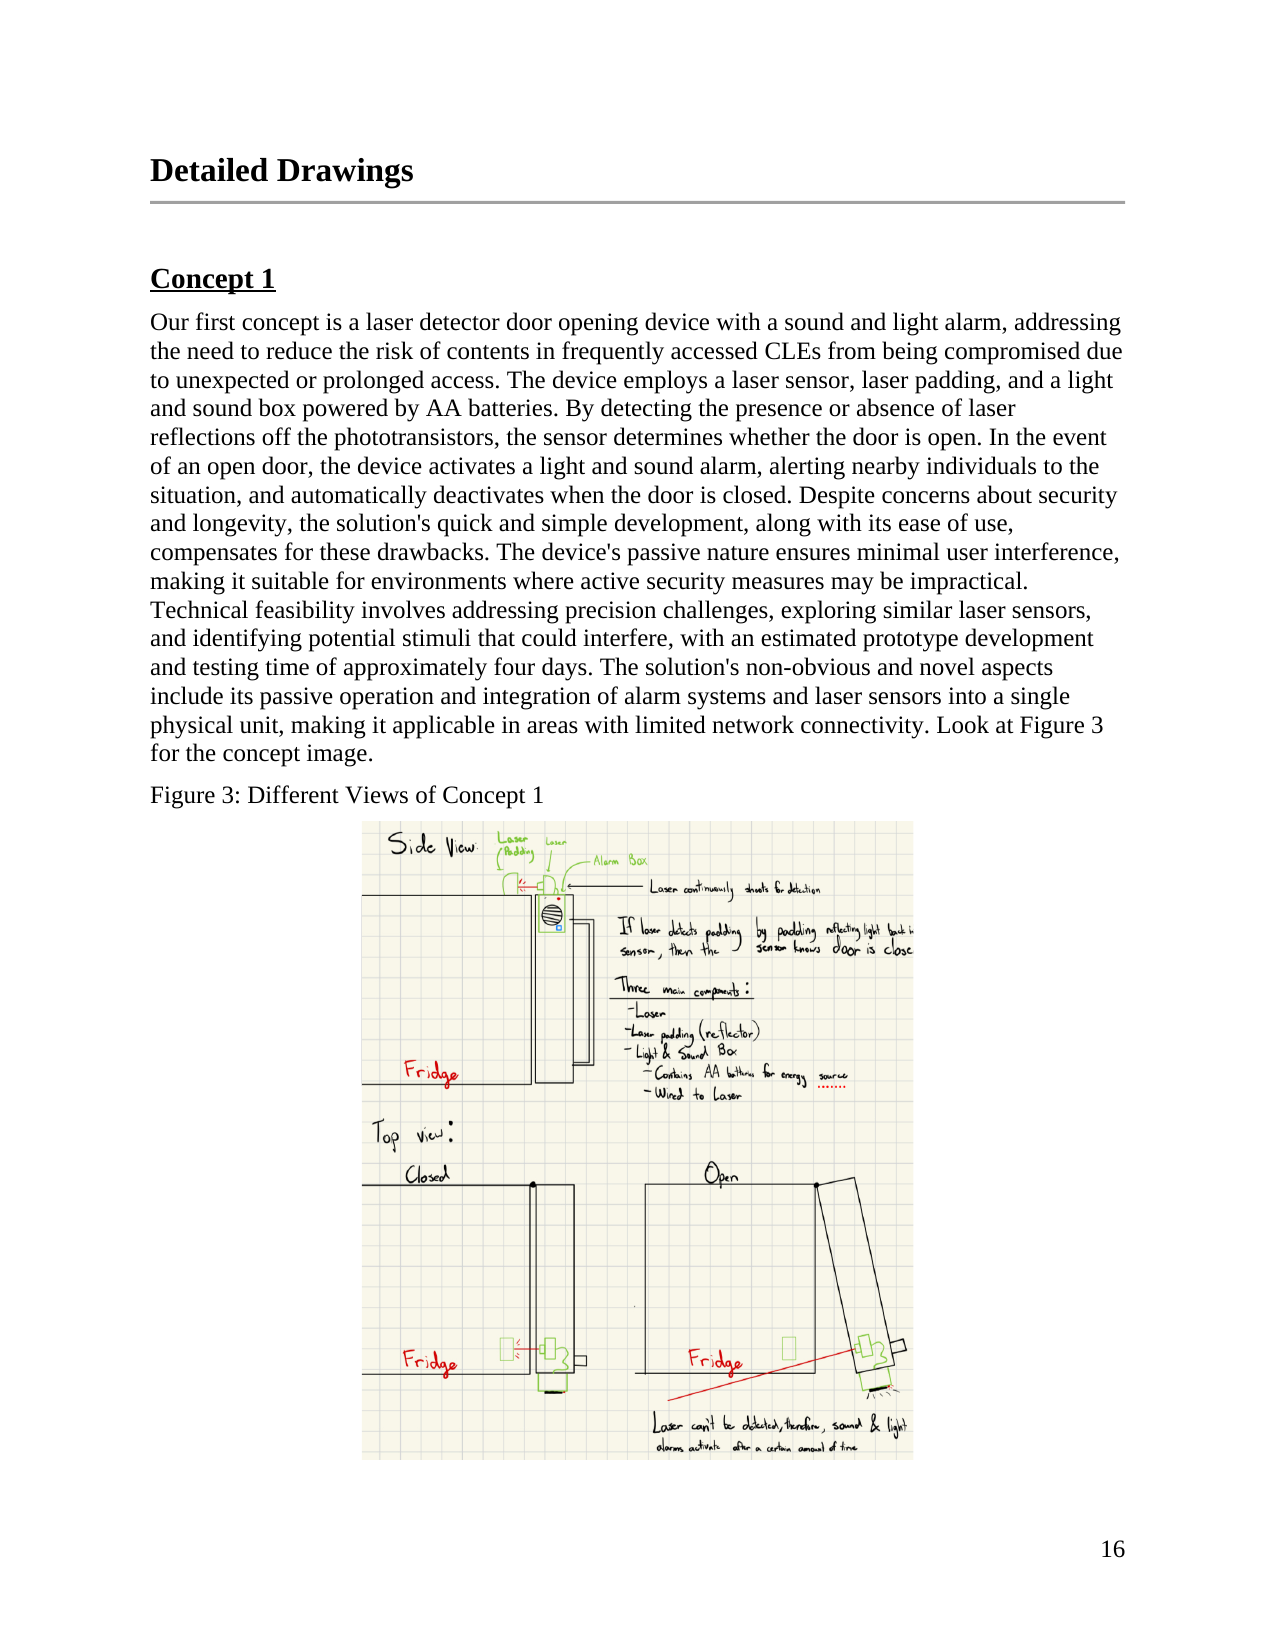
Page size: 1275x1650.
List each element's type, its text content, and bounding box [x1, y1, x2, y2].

subtitle Detailed Drawings [150, 150, 1125, 188]
picture [361, 821, 914, 1460]
text Our first concept is a laser detector door opening device with a sound and light alarm, addressing the need to reduce the risk of contents in frequently accessed CLEs from being compromised due to unexpected or prolonged access. The device employs a laser sensor, laser padding, and a light and sound box powered by AA batteries. By detecting the presence or absence of laser reflections off the phototransistors, the sensor determines whether the door is open. In the event of an open door, the device activates a light and sound alarm, alerting nearby individuals to the situation, and automatically deactivates when the door is closed. Despite concerns about security and longevity, the solution's quick and simple development, along with its ease of use, compensates for these drawbacks. The device's passive nature ensures minimal user interference, making it suitable for environments where active security measures may be impractical. Technical feasibility involves addressing precision challenges, exploring similar laser sensors, and identifying potential stimuli that could interfere, with an estimated prototype development and testing time of approximately four days. The solution's non-obvious and novel aspects include its passive operation and integration of alarm systems and laser sensors into a single physical unit, making it applicable in areas with limited network connectivity. Look at Figure 3 for the concept image. [150, 307, 1125, 767]
text Figure 3: Different Views of Concept 1 [150, 780, 1125, 808]
subtitle Concept 1 [150, 261, 1125, 295]
